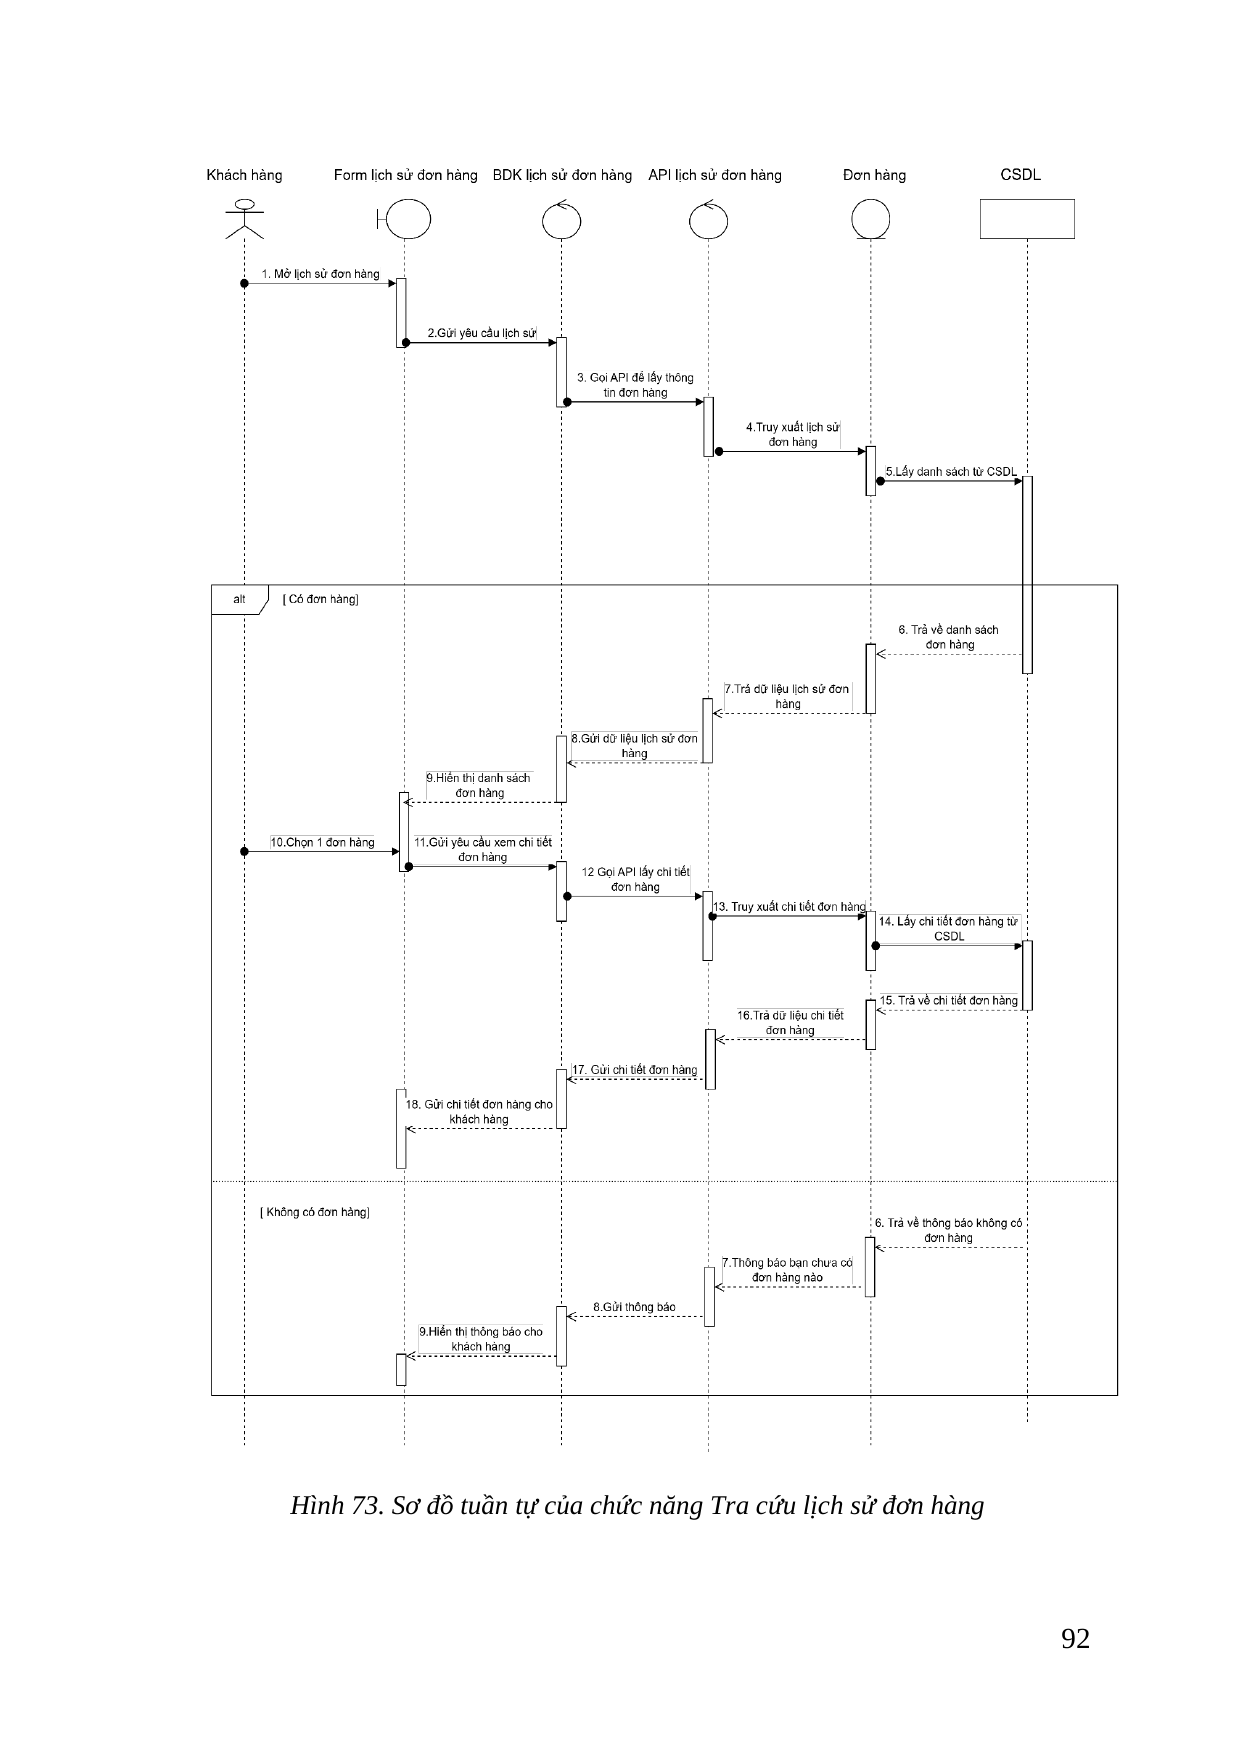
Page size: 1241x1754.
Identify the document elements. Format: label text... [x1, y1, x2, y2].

picture [187, 150, 1128, 1465]
text Hình 73. Sơ đồ tuần tự của chức năng Tra cứu lịch sử đơn hàng [187, 1492, 1090, 1521]
